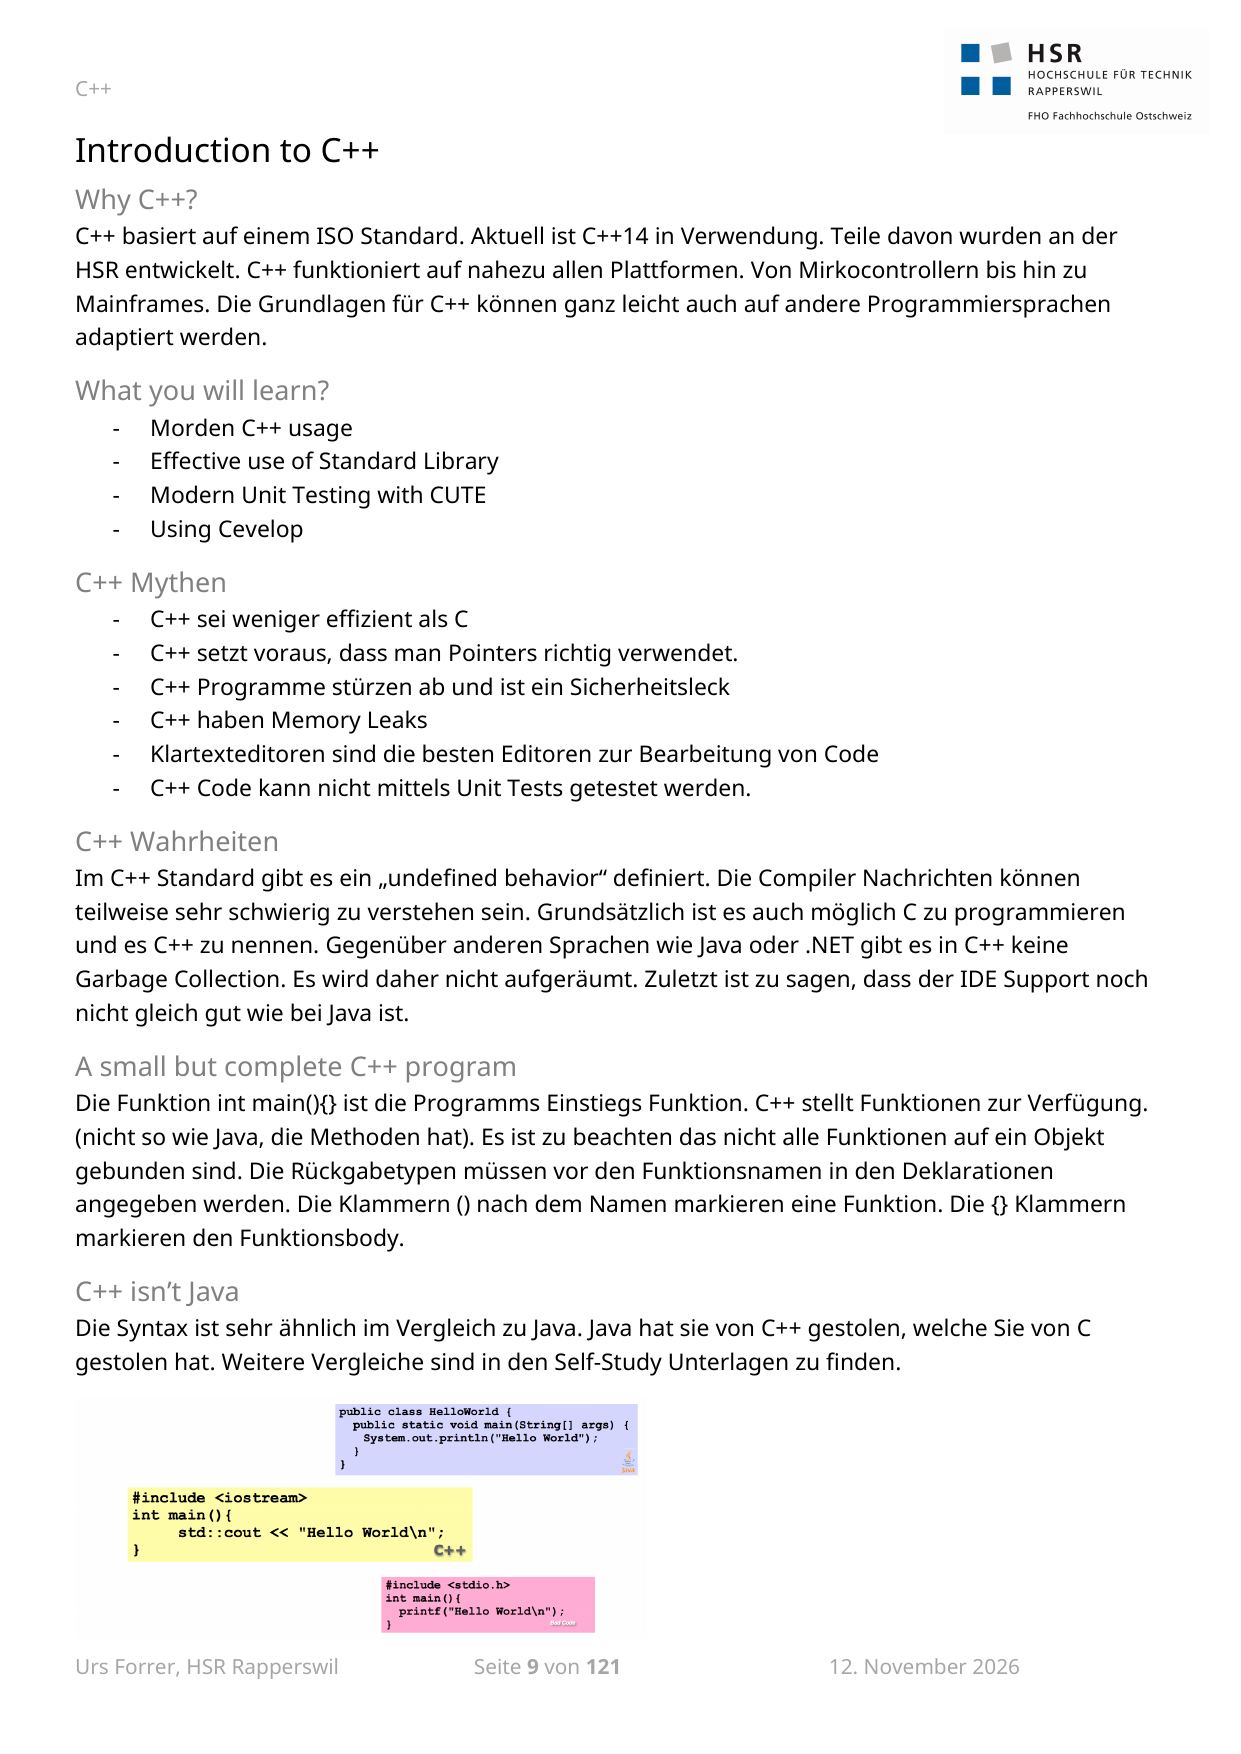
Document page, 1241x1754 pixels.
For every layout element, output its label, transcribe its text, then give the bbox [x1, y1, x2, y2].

subtitle What you will learn? [75, 372, 1165, 409]
text Im C++ Standard gibt es ein „undefined behavior“ definiert. Die Compiler Nachrichten können teilweise sehr schwierig zu verstehen sein. Grundsätzlich ist es auch möglich C zu programmieren und es C++ zu nennen. Gegenüber anderen Sprachen wie Java oder .NET gibt es in C++ keine Garbage Collection. Es wird daher nicht aufgeräumt. Zuletzt ist zu sagen, dass der IDE Support noch nicht gleich gut wie bei Java ist. [75, 862, 1165, 1028]
list C++ Programme stürzen ab und ist ein Sicherheitsleck [112, 671, 1165, 702]
list Morden C++ usage [112, 412, 1165, 443]
list Modern Unit Testing with CUTE [112, 479, 1165, 510]
list C++ sei weniger effizient als C [112, 603, 1165, 634]
list C++ haben Memory Leaks [112, 704, 1165, 736]
subtitle Introduction to C++ [75, 127, 1165, 173]
picture [75, 1396, 646, 1639]
subtitle C++ isn’t Java [75, 1273, 1165, 1309]
text Die Syntax ist sehr ähnlich im Vergleich zu Java. Java hat sie von C++ gestolen, welche Sie von C gestolen hat. Weitere Vergleiche sind in den Self-Study Unterlagen zu finden. [75, 1312, 1165, 1377]
list Effective use of Standard Library [112, 445, 1165, 477]
text C++ basiert auf einem ISO Standard. Aktuell ist C++14 in Verwendung. Teile davon wurden an der HSR entwickelt. C++ funktioniert auf nahezu allen Plattformen. Von Mirkocontrollern bis hin zu Mainframes. Die Grundlagen für C++ können ganz leicht auch auf andere Programmiersprachen adaptiert werden. [75, 220, 1165, 353]
list Klartexteditoren sind die besten Editoren zur Bearbeitung von Code [112, 738, 1165, 769]
subtitle C++ Mythen [75, 563, 1165, 600]
list Using Cevelop [112, 513, 1165, 544]
subtitle C++ Wahrheiten [75, 822, 1165, 859]
subtitle Why C++? [75, 180, 1165, 217]
picture [943, 29, 1210, 134]
text Die Funktion int main(){} ist die Programms Einstiegs Funktion. C++ stellt Funktionen zur Verfügung. (nicht so wie Java, die Methoden hat). Es ist zu beachten das nicht alle Funktionen auf ein Objekt gebunden sind. Die Rückgabetypen müssen vor den Funktionsnamen in den Deklarationen angegeben werden. Die Klammern () nach dem Namen markieren eine Funktion. Die {} Klammern markieren den Funktionsbody. [75, 1087, 1165, 1253]
subtitle A small but complete C++ program [75, 1047, 1165, 1084]
list C++ Code kann nicht mittels Unit Tests getestet werden. [112, 772, 1165, 803]
list C++ setzt voraus, dass man Pointers richtig verwendet. [112, 637, 1165, 668]
